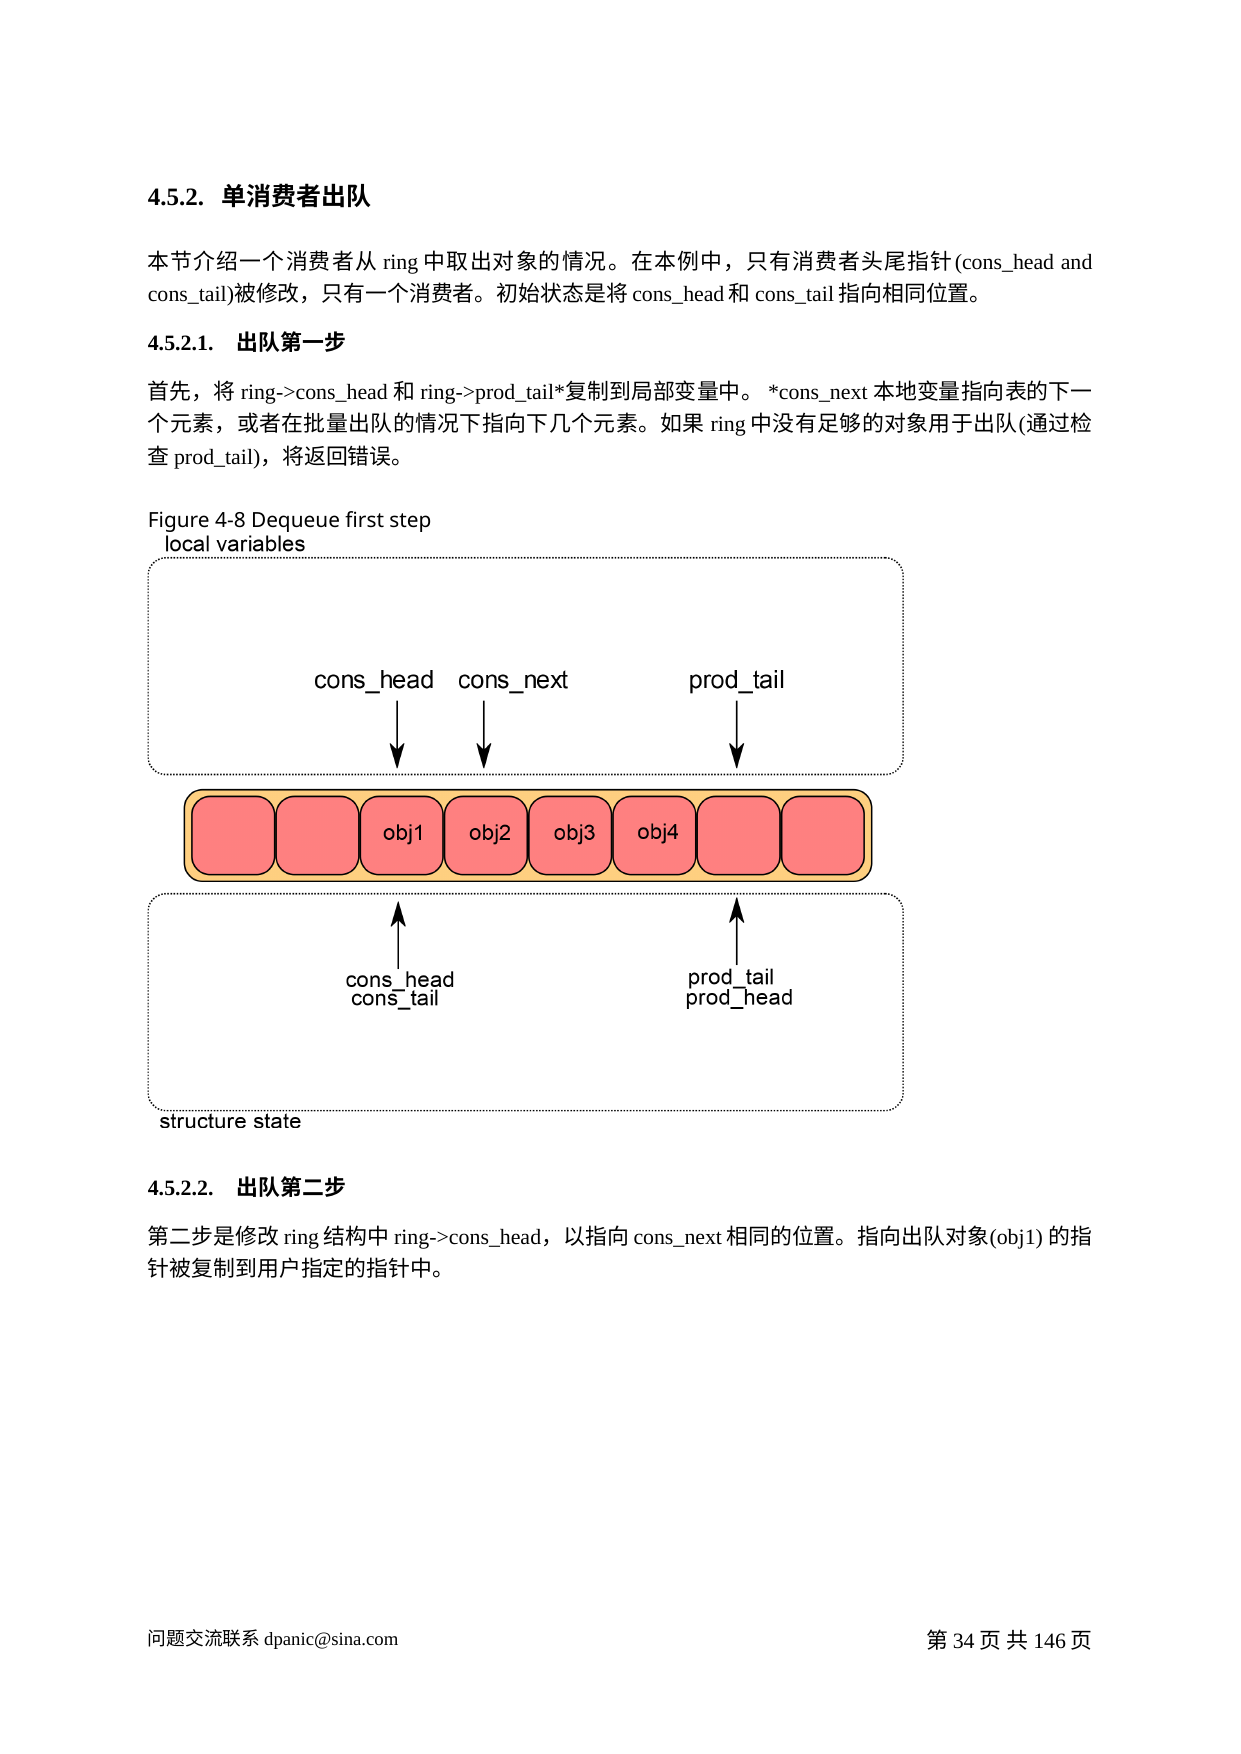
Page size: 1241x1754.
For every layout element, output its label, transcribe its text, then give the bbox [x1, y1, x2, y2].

text 第二步是修改ring结构中 ring->cons_head，以指向cons_next相同的位置。指向出队对象(obj1) 的指针被复制到用户指定的指针中。 [148, 1218, 1092, 1283]
text 本节介绍一个消费者从ring中取出对象的情况。在本例中，只有消费者头尾指针(cons_head and cons_tail)被修改，只有一个消费者。初始状态是将cons_head和cons_tail指向相同位置。 [148, 243, 1092, 308]
picture [147, 535, 904, 1128]
text 首先，将 ring->cons_head 和 ring->prod_tail*复制到局部变量中。 *cons_next 本地变量指向表的下一个元素，或者在批量出队的情况下指向下几个元素。如果ring中没有足够的对象用于出队(通过检查prod_tail)，将返回错误。 [148, 373, 1092, 471]
subtitle 单消费者出队 [148, 162, 1092, 227]
subtitle 出队第二步 [148, 1169, 1092, 1202]
subtitle 出队第一步 [148, 324, 1092, 357]
